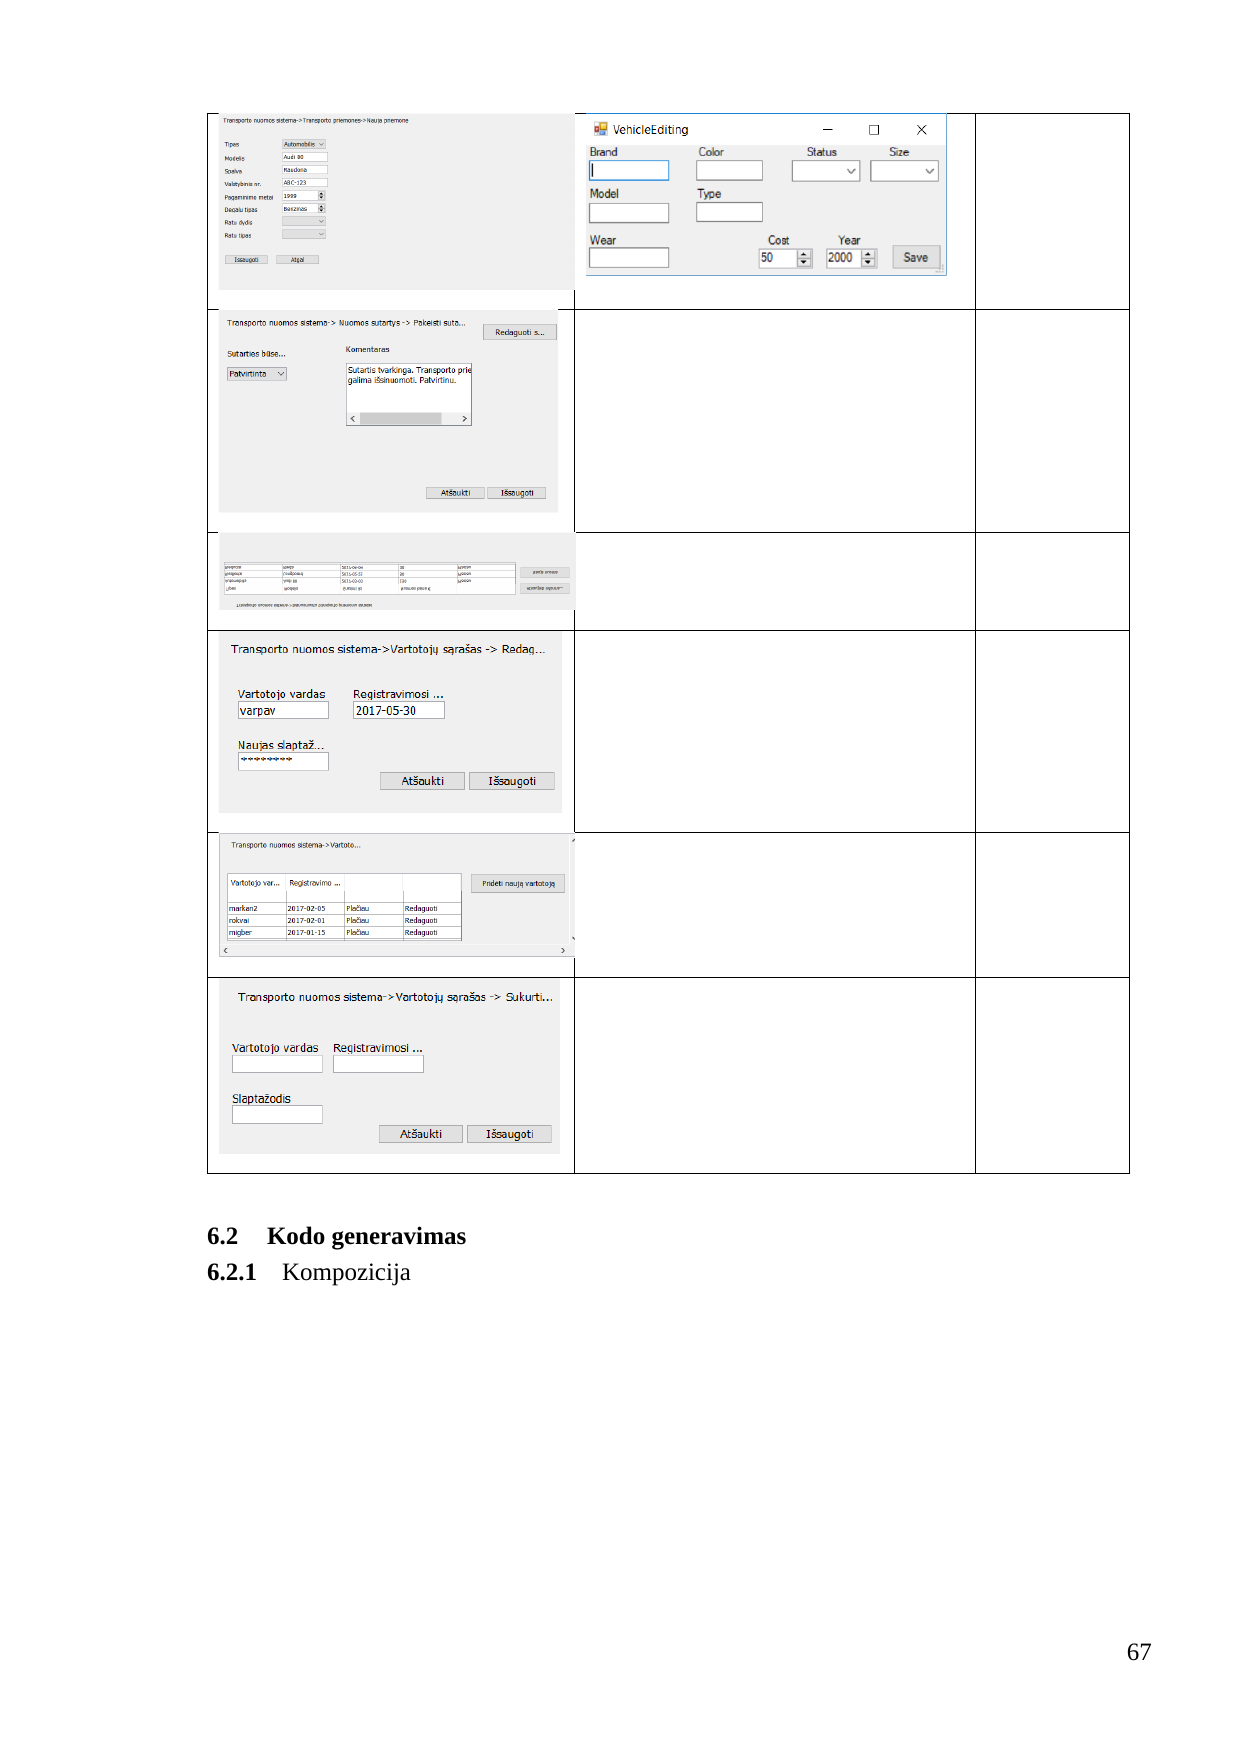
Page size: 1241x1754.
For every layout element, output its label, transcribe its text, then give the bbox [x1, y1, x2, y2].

picture [218, 309, 559, 513]
table_cell [208, 533, 574, 630]
table_cell [575, 833, 975, 977]
table_cell [208, 114, 574, 309]
table_cell [208, 833, 574, 977]
table_cell [575, 978, 975, 1173]
table_cell [575, 631, 975, 832]
table_cell [976, 114, 1129, 309]
table_cell [575, 533, 975, 630]
picture [218, 978, 561, 1154]
picture [218, 113, 575, 290]
table_cell [976, 631, 1129, 832]
picture [218, 832, 575, 958]
subtitle Kompozicija [207, 1257, 1152, 1285]
table_cell [575, 310, 975, 532]
table_cell [976, 533, 1129, 630]
subtitle Kodo generavimas [207, 1221, 1152, 1250]
table_cell [976, 978, 1129, 1173]
table_cell [208, 978, 574, 1173]
picture [218, 532, 576, 610]
table_cell [208, 631, 574, 832]
table_cell [575, 114, 975, 309]
picture [586, 113, 947, 276]
table_cell [976, 310, 1129, 532]
table_cell [208, 310, 574, 532]
picture [218, 631, 565, 813]
table_cell [976, 833, 1129, 977]
